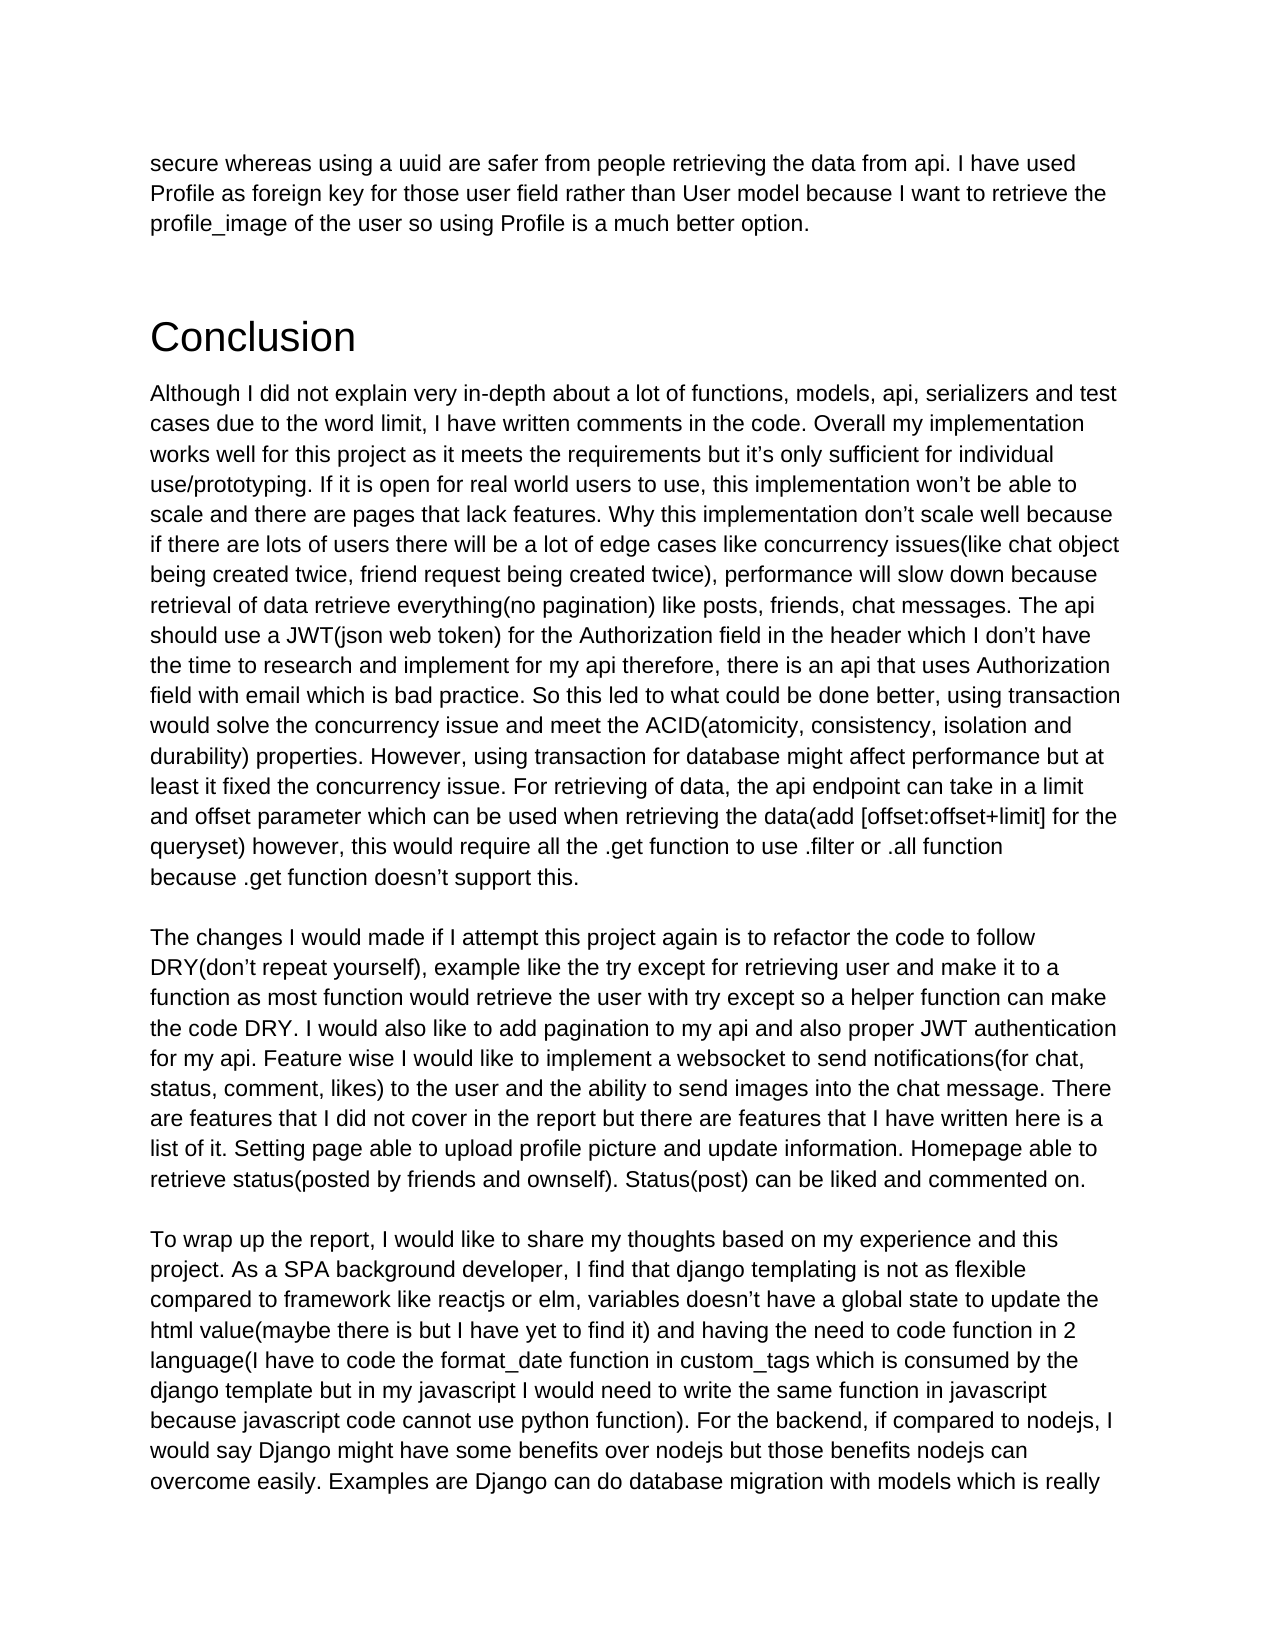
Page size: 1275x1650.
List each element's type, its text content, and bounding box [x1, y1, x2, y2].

text Although I did not explain very in-depth about a lot of functions, models, api, serializers and test cases due to the word limit, I have written comments in the code. Overall my implementation works well for this project as it meets the requirements but it’s only sufficient for individual use/prototyping. If it is open for real world users to use, this implementation won’t be able to scale and there are pages that lack features. Why this implementation don’t scale well because if there are lots of users there will be a lot of edge cases like concurrency issues(like chat object being created twice, friend request being created twice), performance will slow down because retrieval of data retrieve everything(no pagination) like posts, friends, chat messages. The api should use a JWT(json web token) for the Authorization field in the header which I don’t have the time to research and implement for my api therefore, there is an api that uses Authorization field with email which is bad practice. So this led to what could be done better, using transaction would solve the concurrency issue and meet the ACID(atomicity, consistency, isolation and durability) properties. However, using transaction for database might affect performance but at least it fixed the concurrency issue. For retrieving of data, the api endpoint can take in a limit and offset parameter which can be used when retrieving the data(add [offset:offset+limit] for the queryset) however, this would require all the .get function to use .filter or .all function because .get function doesn’t support this. [150, 380, 1125, 890]
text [150, 150, 1125, 237]
text The changes I would made if I attempt this project again is to refactor the code to follow DRY(don’t repeat yourself), example like the try except for retrieving user and make it to a function as most function would retrieve the user with try except so a helper function can make the code DRY. I would also like to add pagination to my api and also proper JWT authentication for my api. Feature wise I would like to implement a websocket to send notifications(for chat, status, comment, likes) to the user and the ability to send images into the chat message. There are features that I did not cover in the report but there are features that I have written here is a list of it. Setting page able to upload profile picture and update information. Homepage able to retrieve status(posted by friends and ownself). Status(post) can be liked and commented on. [150, 924, 1125, 1192]
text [150, 1226, 1125, 1494]
subtitle Conclusion [150, 312, 1125, 360]
